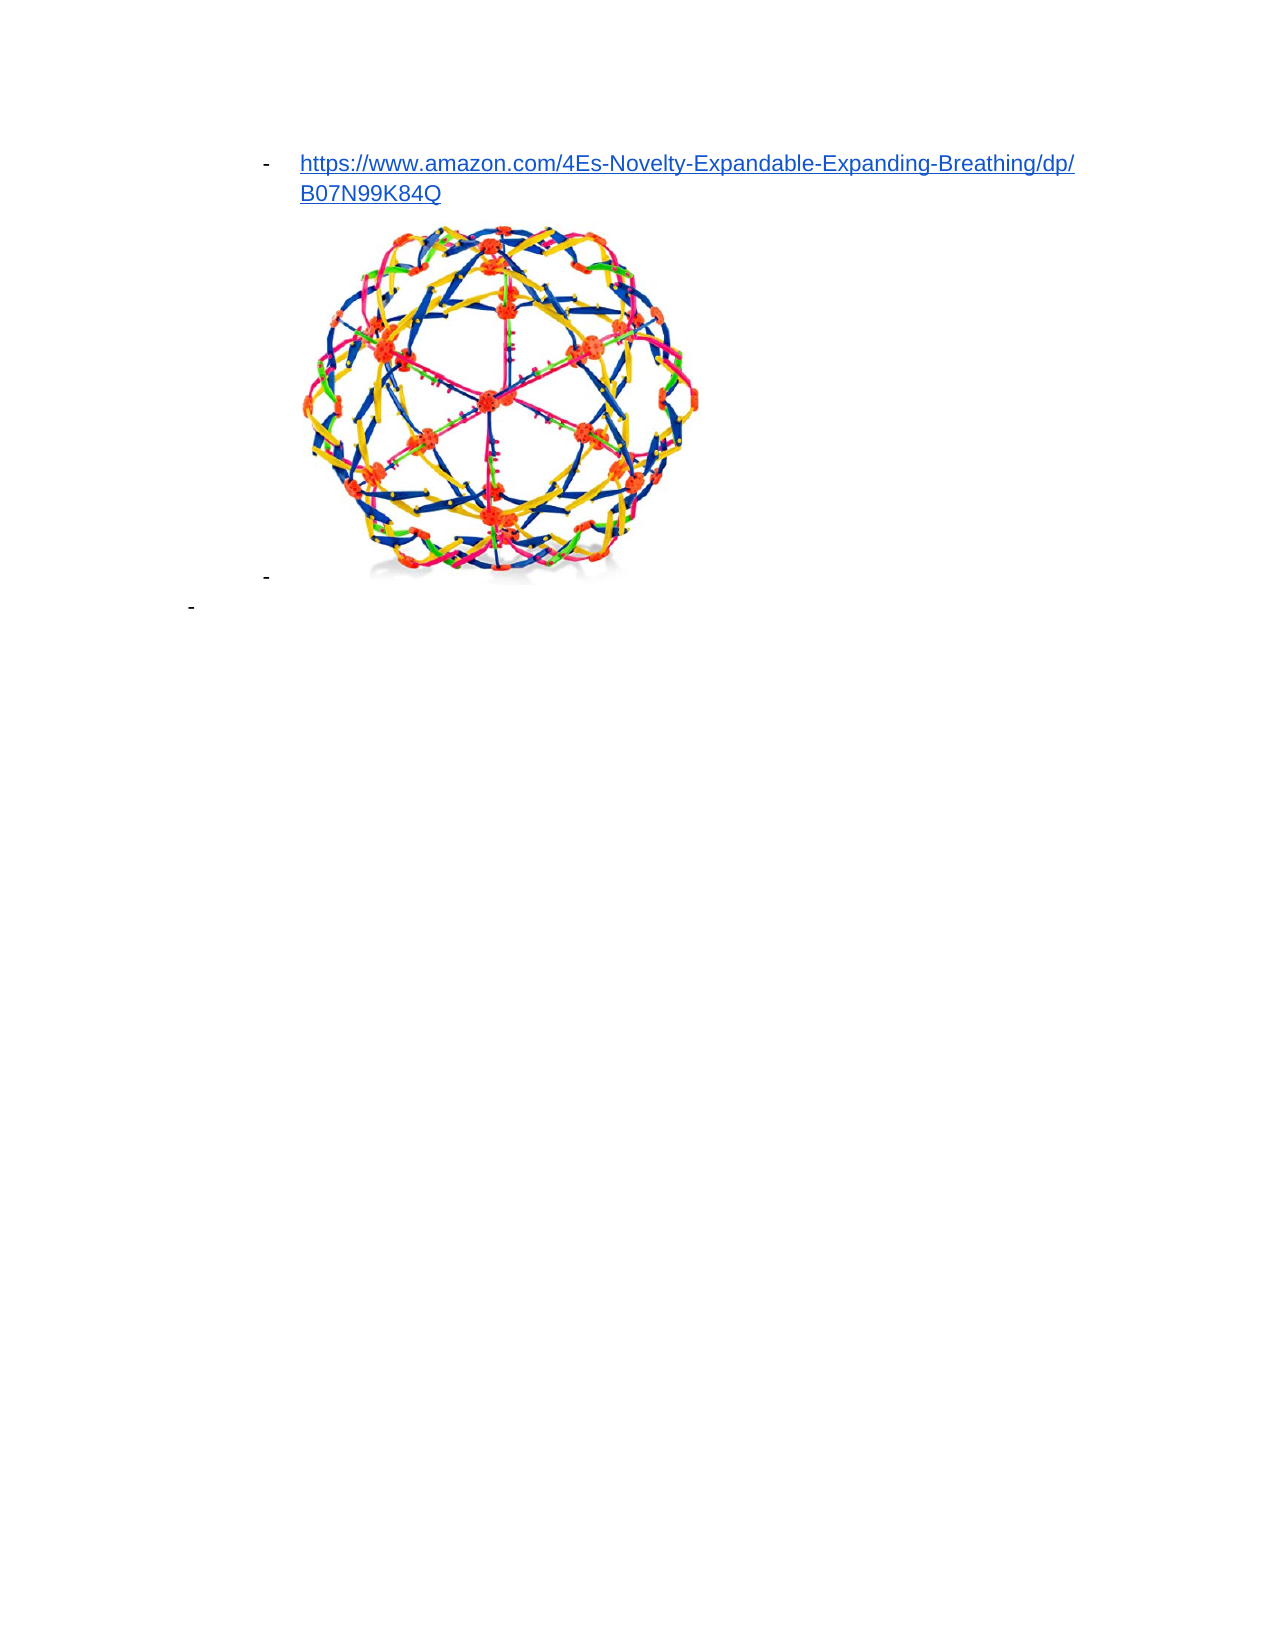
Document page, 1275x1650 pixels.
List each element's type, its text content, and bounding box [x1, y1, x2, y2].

picture [300, 210, 703, 585]
list https://www.amazon.com/4Es-Novelty-Expandable-Expanding-Breathing/dp/B07N99K84Q [262, 150, 1125, 207]
